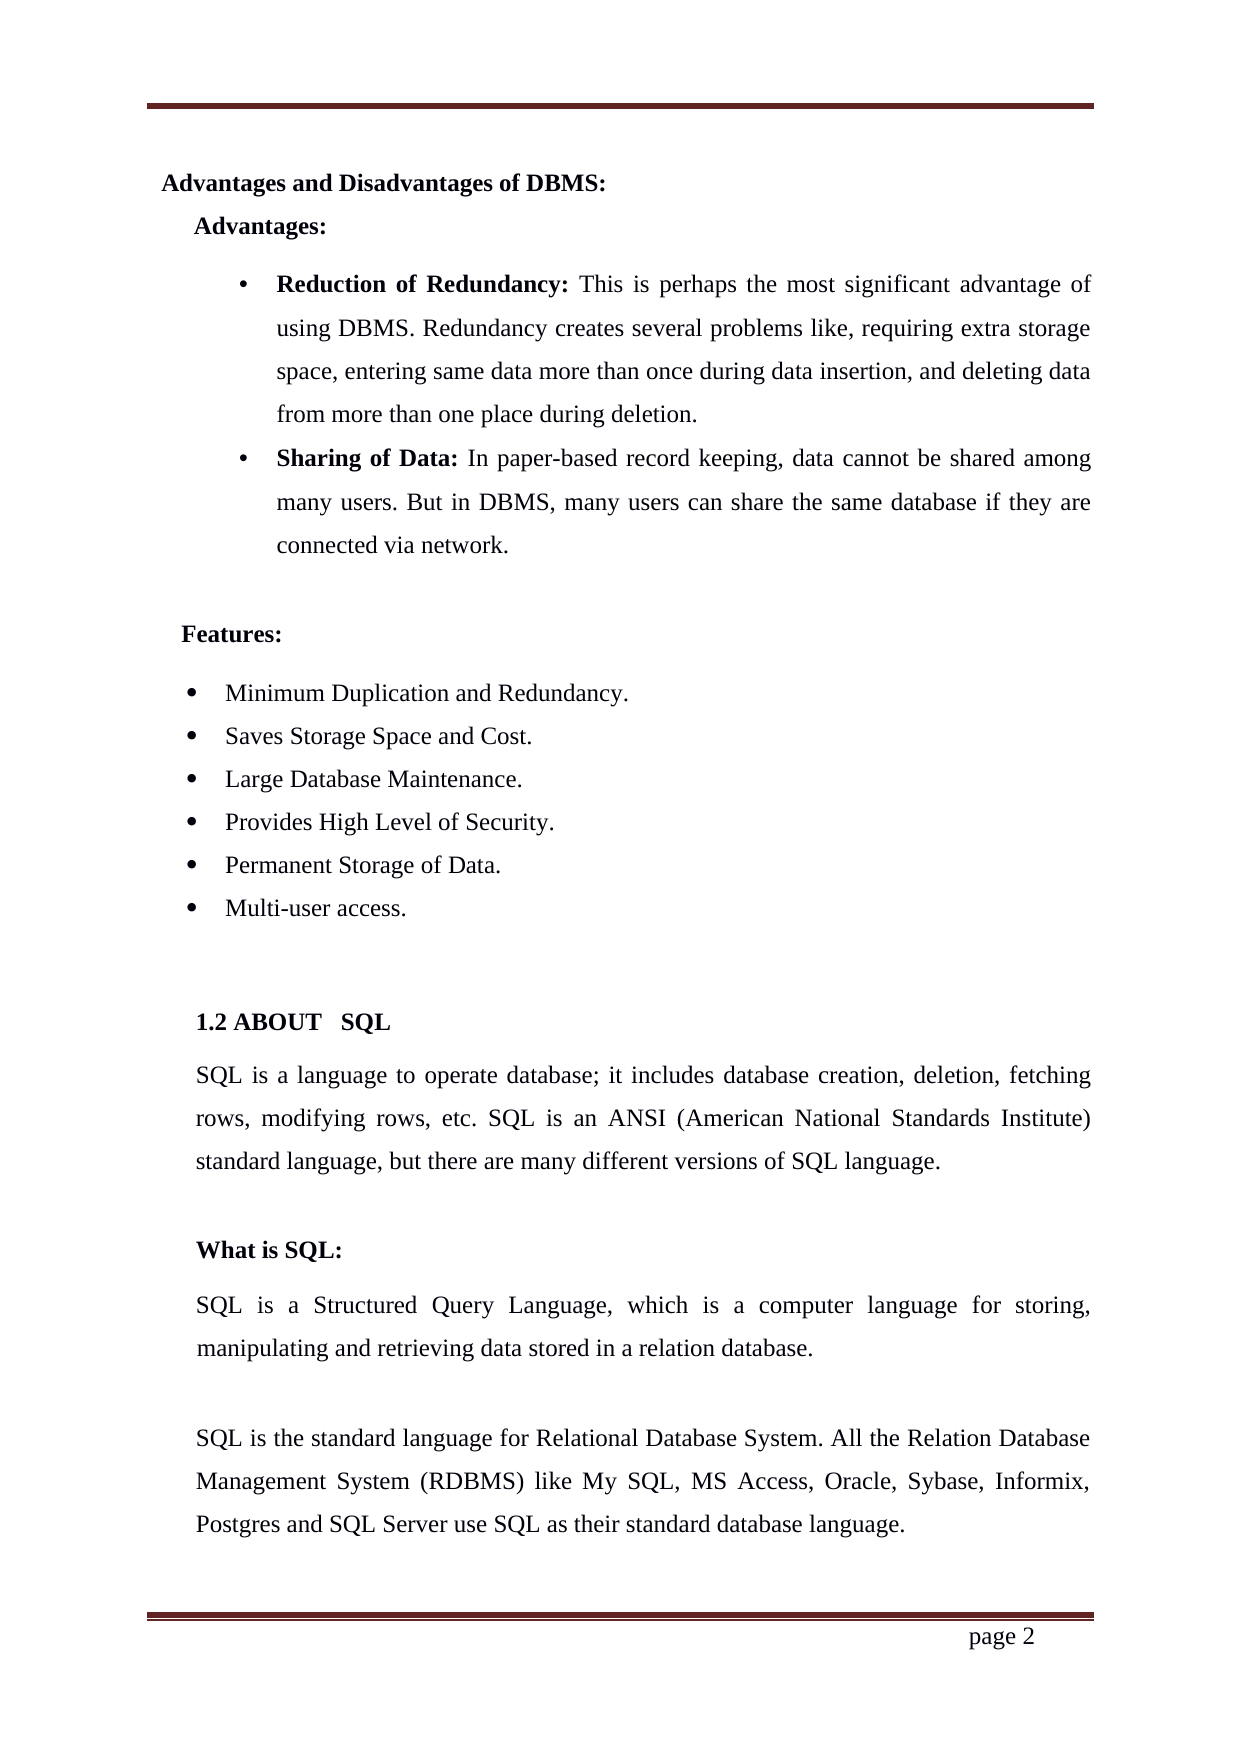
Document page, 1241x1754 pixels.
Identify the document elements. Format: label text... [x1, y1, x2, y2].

text Advantages: [150, 211, 1092, 240]
text Features: [150, 619, 1092, 648]
list Reduction of Redundancy: This is perhaps the most significant advantage of using DBMS. Redundancy creates several problems like, requiring extra storage space, entering same data more than once during data insertion, and deleting data from more than one place during deletion. [239, 269, 1092, 428]
text SQL is a language to operate database; it includes database creation, deletion, fetching rows, modifying rows, etc. SQL is an ANSI (American National Standards Institute) standard language, but there are many different versions of SQL language. [196, 1060, 1092, 1175]
list Provides High Level of Security. [187, 807, 1092, 836]
list Permanent Storage of Data. [187, 850, 1092, 879]
list Saves Storage Space and Cost. [187, 721, 1092, 749]
text SQL is a Structured Query Language, which is a computer language for storing, manipulating and retrieving data stored in a relation database. [196, 1290, 1092, 1362]
text What is SQL: [196, 1236, 1098, 1264]
list Minimum Duplication and Redundancy. [187, 678, 1092, 706]
text Advantages and Disadvantages of DBMS: [148, 168, 1098, 197]
list Large Database Maintenance. [187, 764, 1092, 793]
list Sharing of Data: In paper-based record keeping, data cannot be shared among many users. But in DBMS, many users can share the same database if they are connected via network. [239, 443, 1092, 558]
subtitle 1.2 ABOUT SQL [196, 1007, 1098, 1036]
text SQL is the standard language for Relational Database System. All the Relation Database Management System (RDBMS) like My SQL, MS Access, Oracle, Sybase, Informix, Postgres and SQL Server use SQL as their standard database language. [196, 1423, 1092, 1538]
list Multi-user access. [187, 893, 1092, 922]
